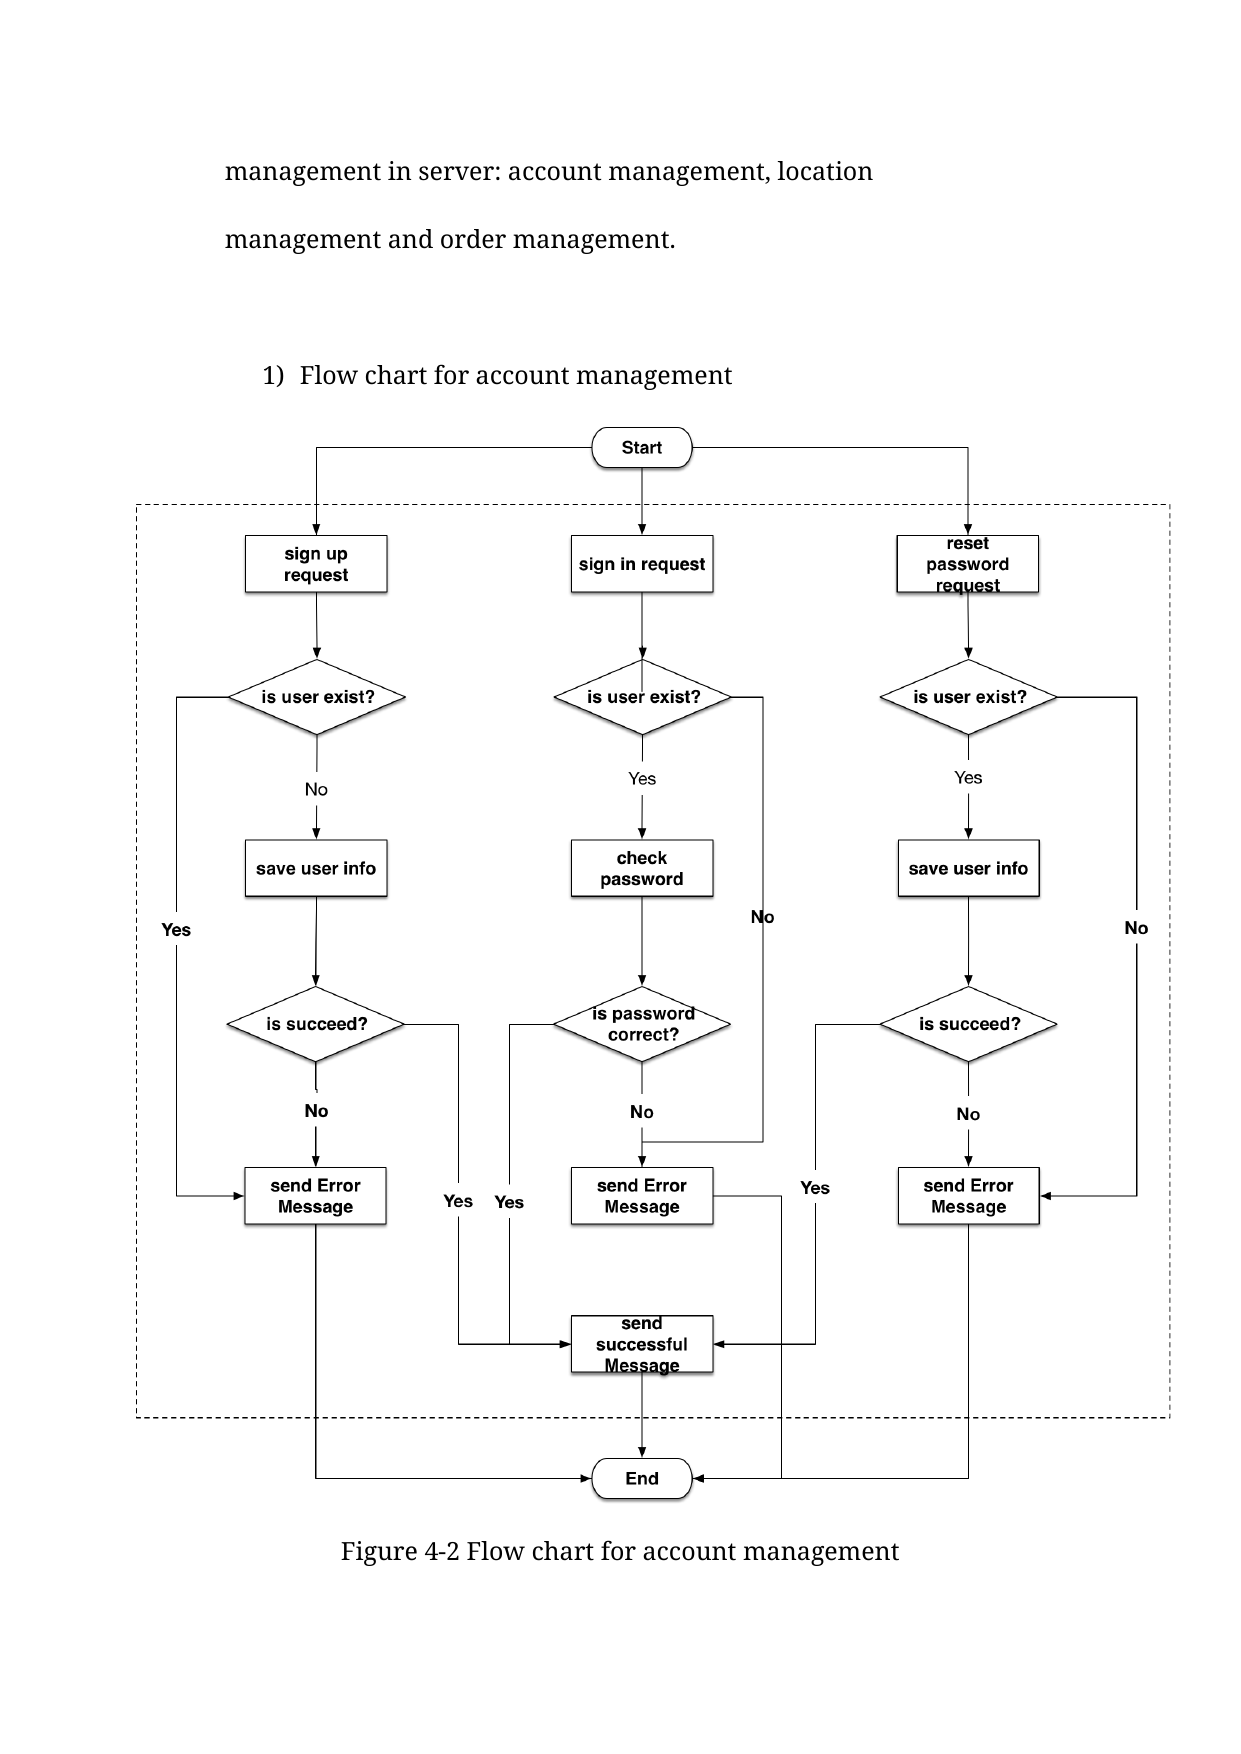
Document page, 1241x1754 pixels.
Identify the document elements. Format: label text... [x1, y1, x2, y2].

text Figure 4-2 Flow chart for account management [224, 1533, 1016, 1567]
list Flow chart for account management [262, 358, 1016, 392]
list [224, 153, 1016, 256]
picture [135, 426, 1171, 1505]
